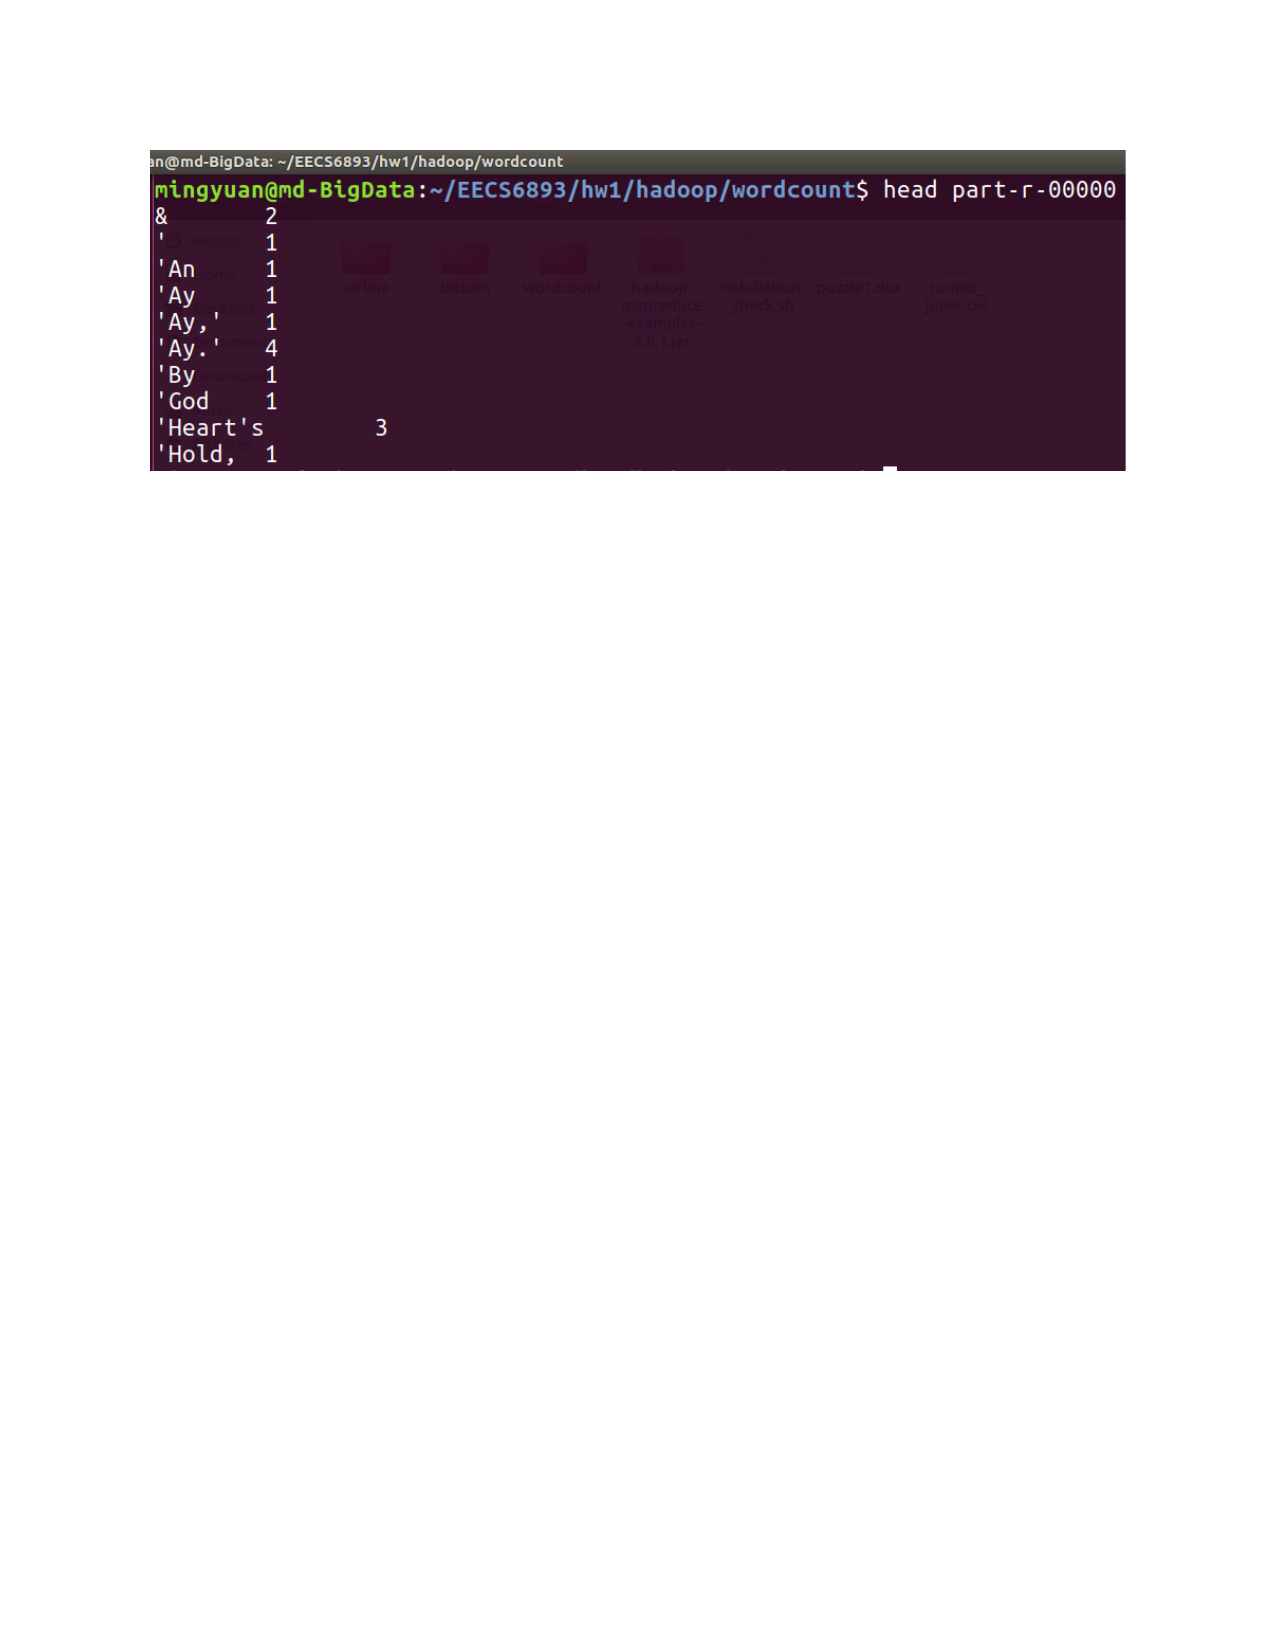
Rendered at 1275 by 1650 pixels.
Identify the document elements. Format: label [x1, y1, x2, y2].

picture [150, 150, 1126, 471]
